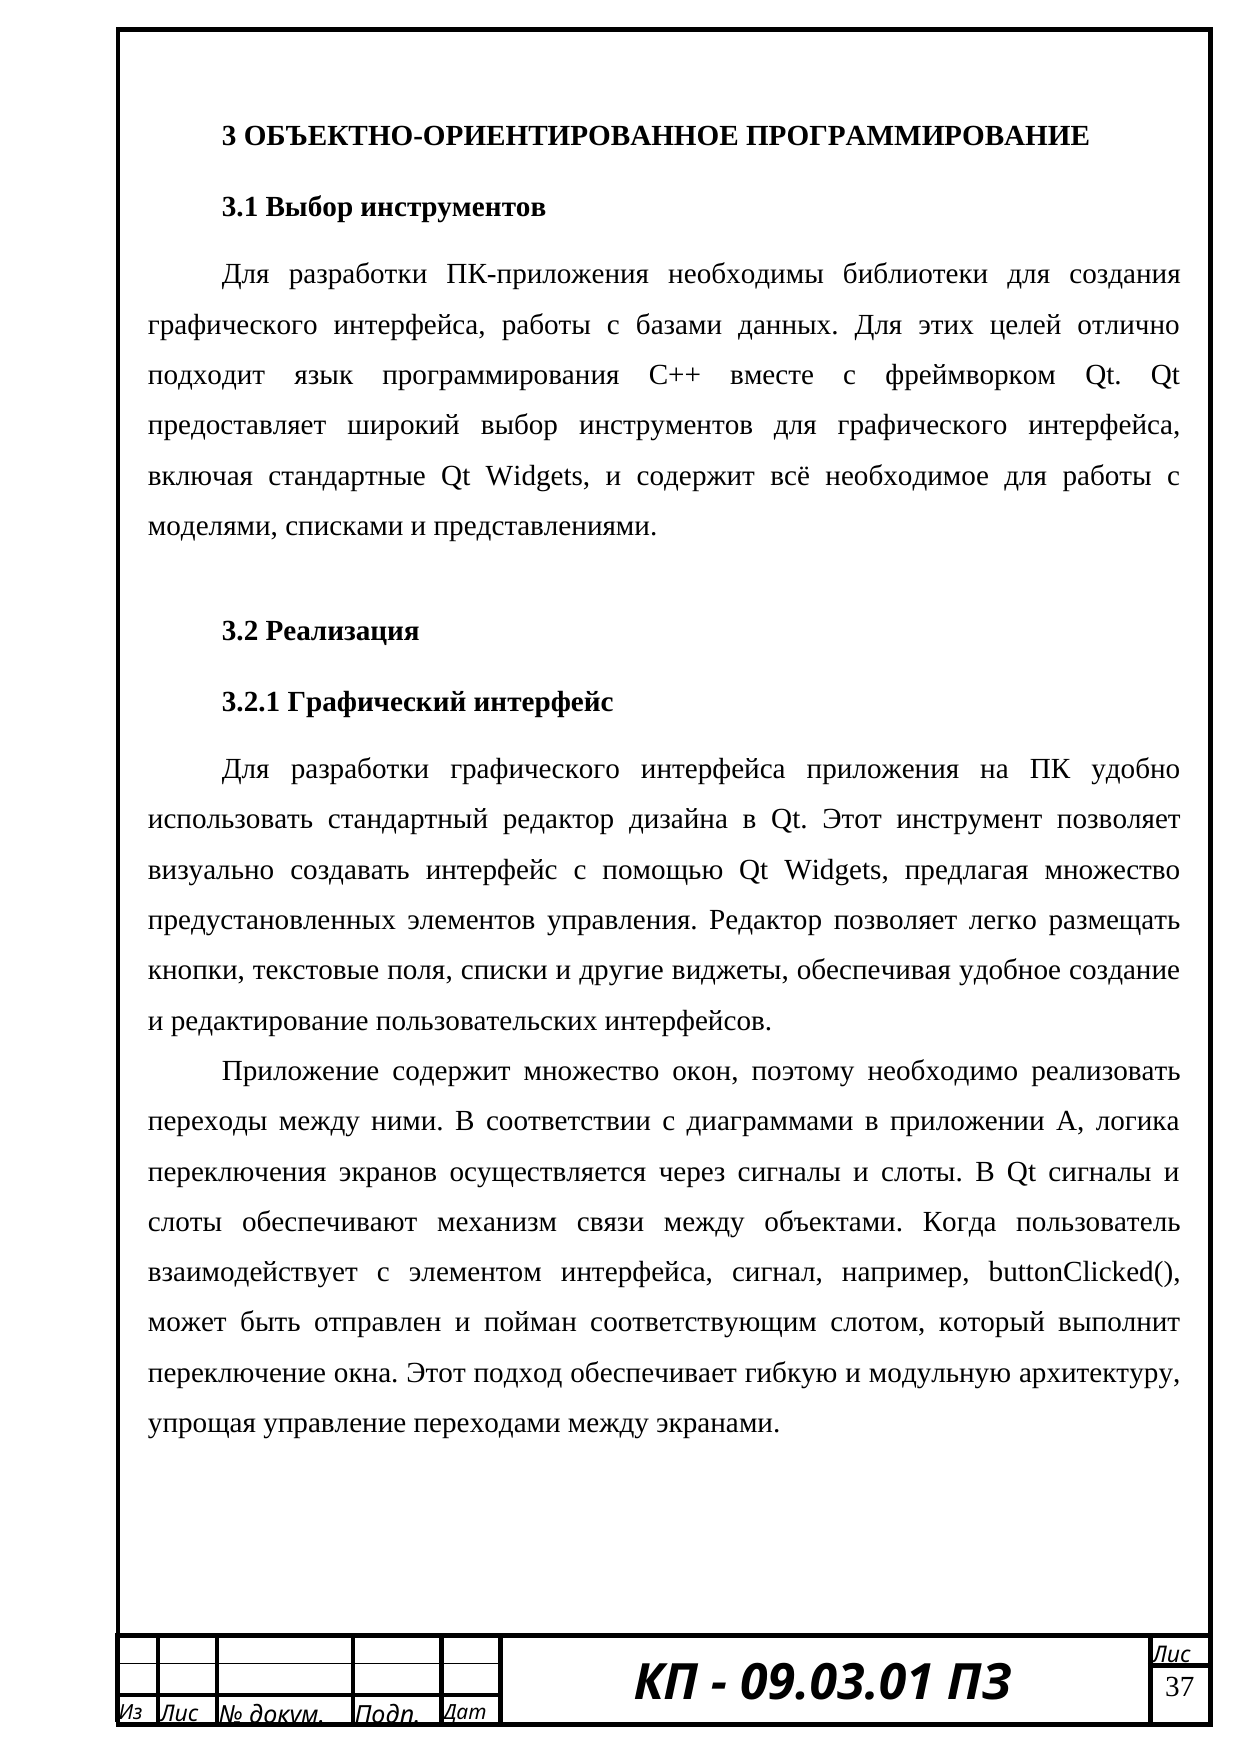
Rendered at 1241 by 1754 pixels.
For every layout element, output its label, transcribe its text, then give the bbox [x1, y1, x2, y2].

text Приложение содержит множество окон, поэтому необходимо реализовать переходы между ними. В соответствии с диаграммами в приложении А, логика переключения экранов осуществляется через сигналы и слоты. В Qt сигналы и слоты обеспечивают механизм связи между объектами. Когда пользователь взаимодействует с элементом интерфейса, сигнал, например, buttonClicked(), может быть отправлен и пойман соответствующим слотом, который выполнит переключение окна. Этот подход обеспечивает гибкую и модульную архитектуру, упрощая управление переходами между экранами. [148, 1053, 1181, 1439]
text Выбор инструментов [148, 189, 1181, 223]
text Для разработки графического интерфейса приложения на ПК удобно использовать стандартный редактор дизайна в Qt. Этот инструмент позволяет визуально создавать интерфейс с помощью Qt Widgets, предлагая множество предустановленных элементов управления. Редактор позволяет легко размещать кнопки, текстовые поля, списки и другие виджеты, обеспечивая удобное создание и редактирование пользовательских интерфейсов. [148, 751, 1181, 1036]
subtitle 3 Объектно-ориентированное программирование [148, 118, 1181, 152]
text Реализация [148, 613, 1181, 646]
text Для разработки ПК-приложения необходимы библиотеки для создания графического интерфейса, работы с базами данных. Для этих целей отлично подходит язык программирования C++ вместе с фреймворком Qt. Qt предоставляет широкий выбор инструментов для графического интерфейса, включая стандартные Qt Widgets, и содержит всё необходимое для работы с моделями, списками и представлениями. [148, 256, 1181, 542]
list 3.2.1 Графический интерфейс [222, 684, 1181, 718]
